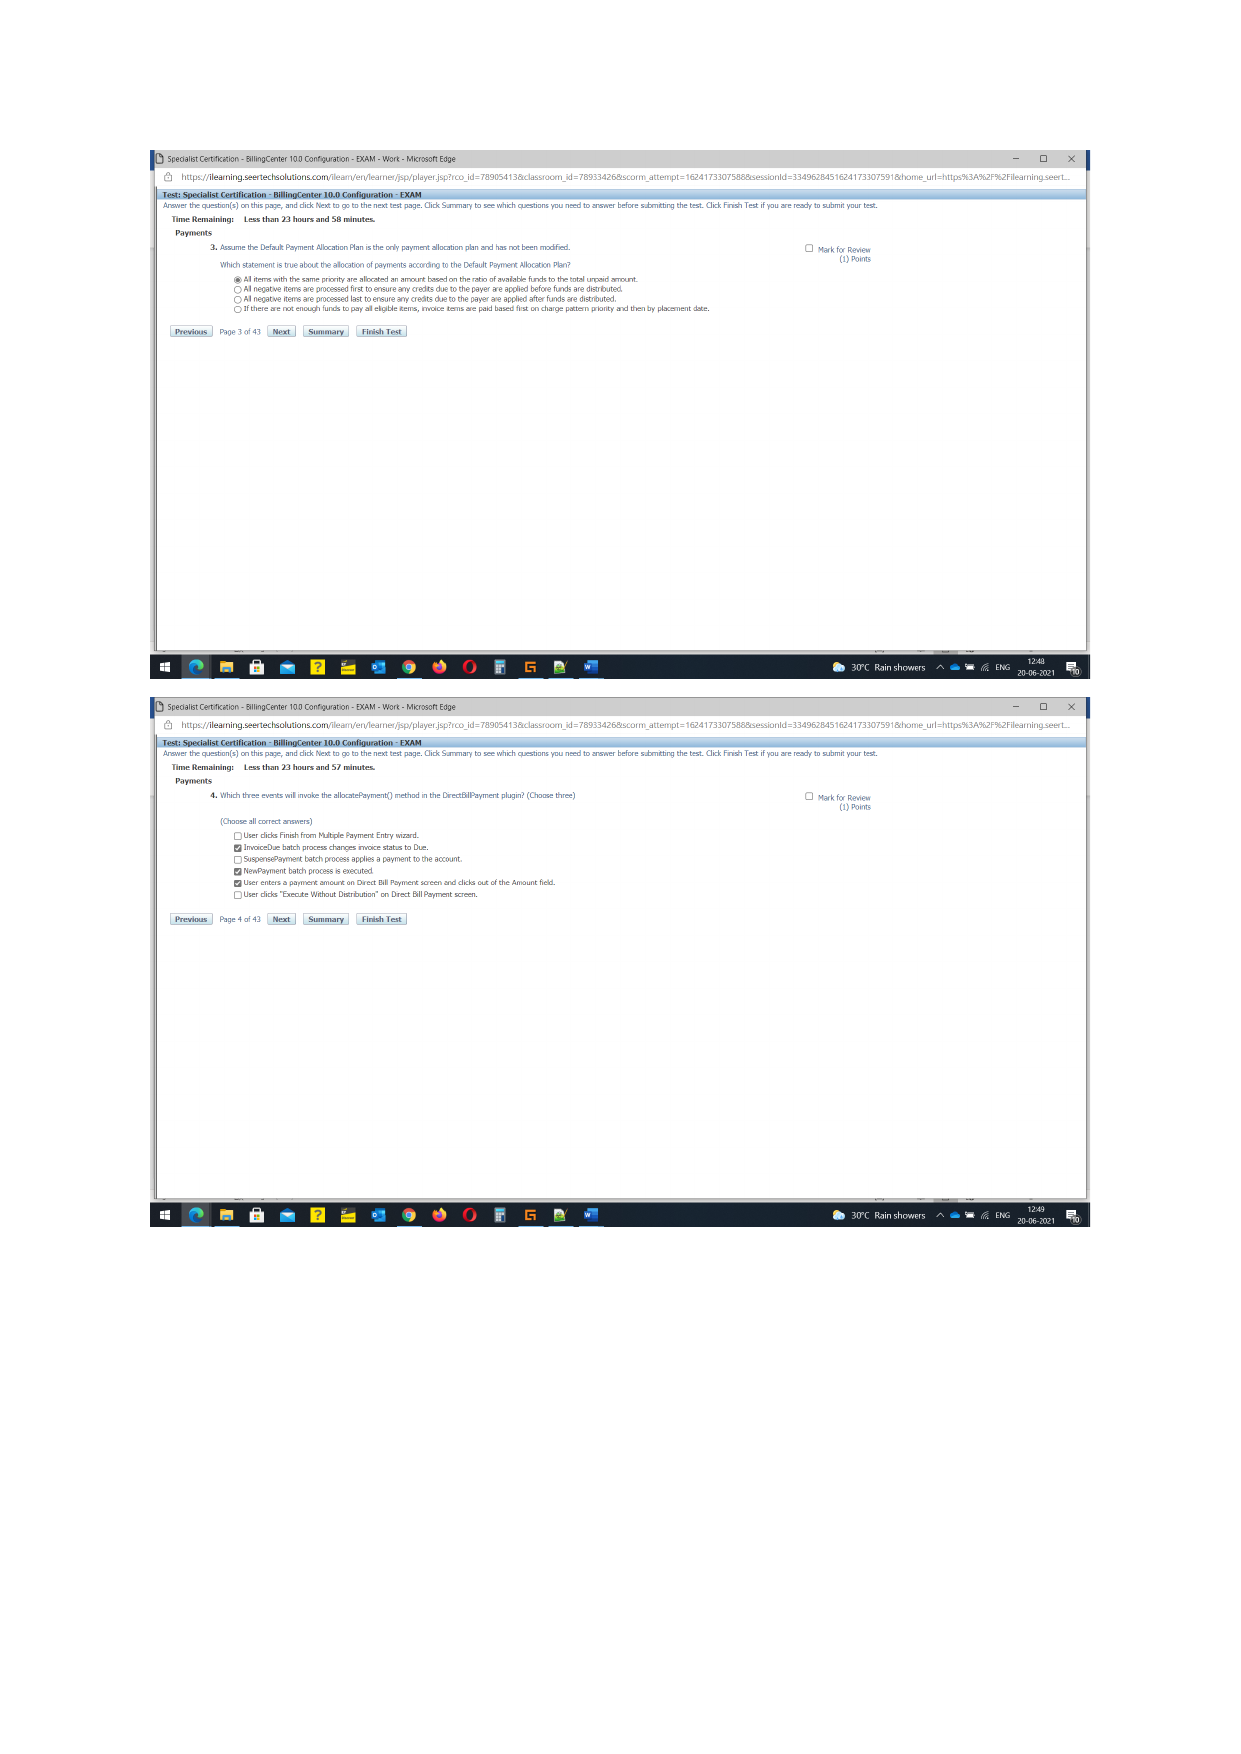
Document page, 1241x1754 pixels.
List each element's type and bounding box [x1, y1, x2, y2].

picture [150, 150, 1091, 679]
picture [150, 697, 1091, 1227]
